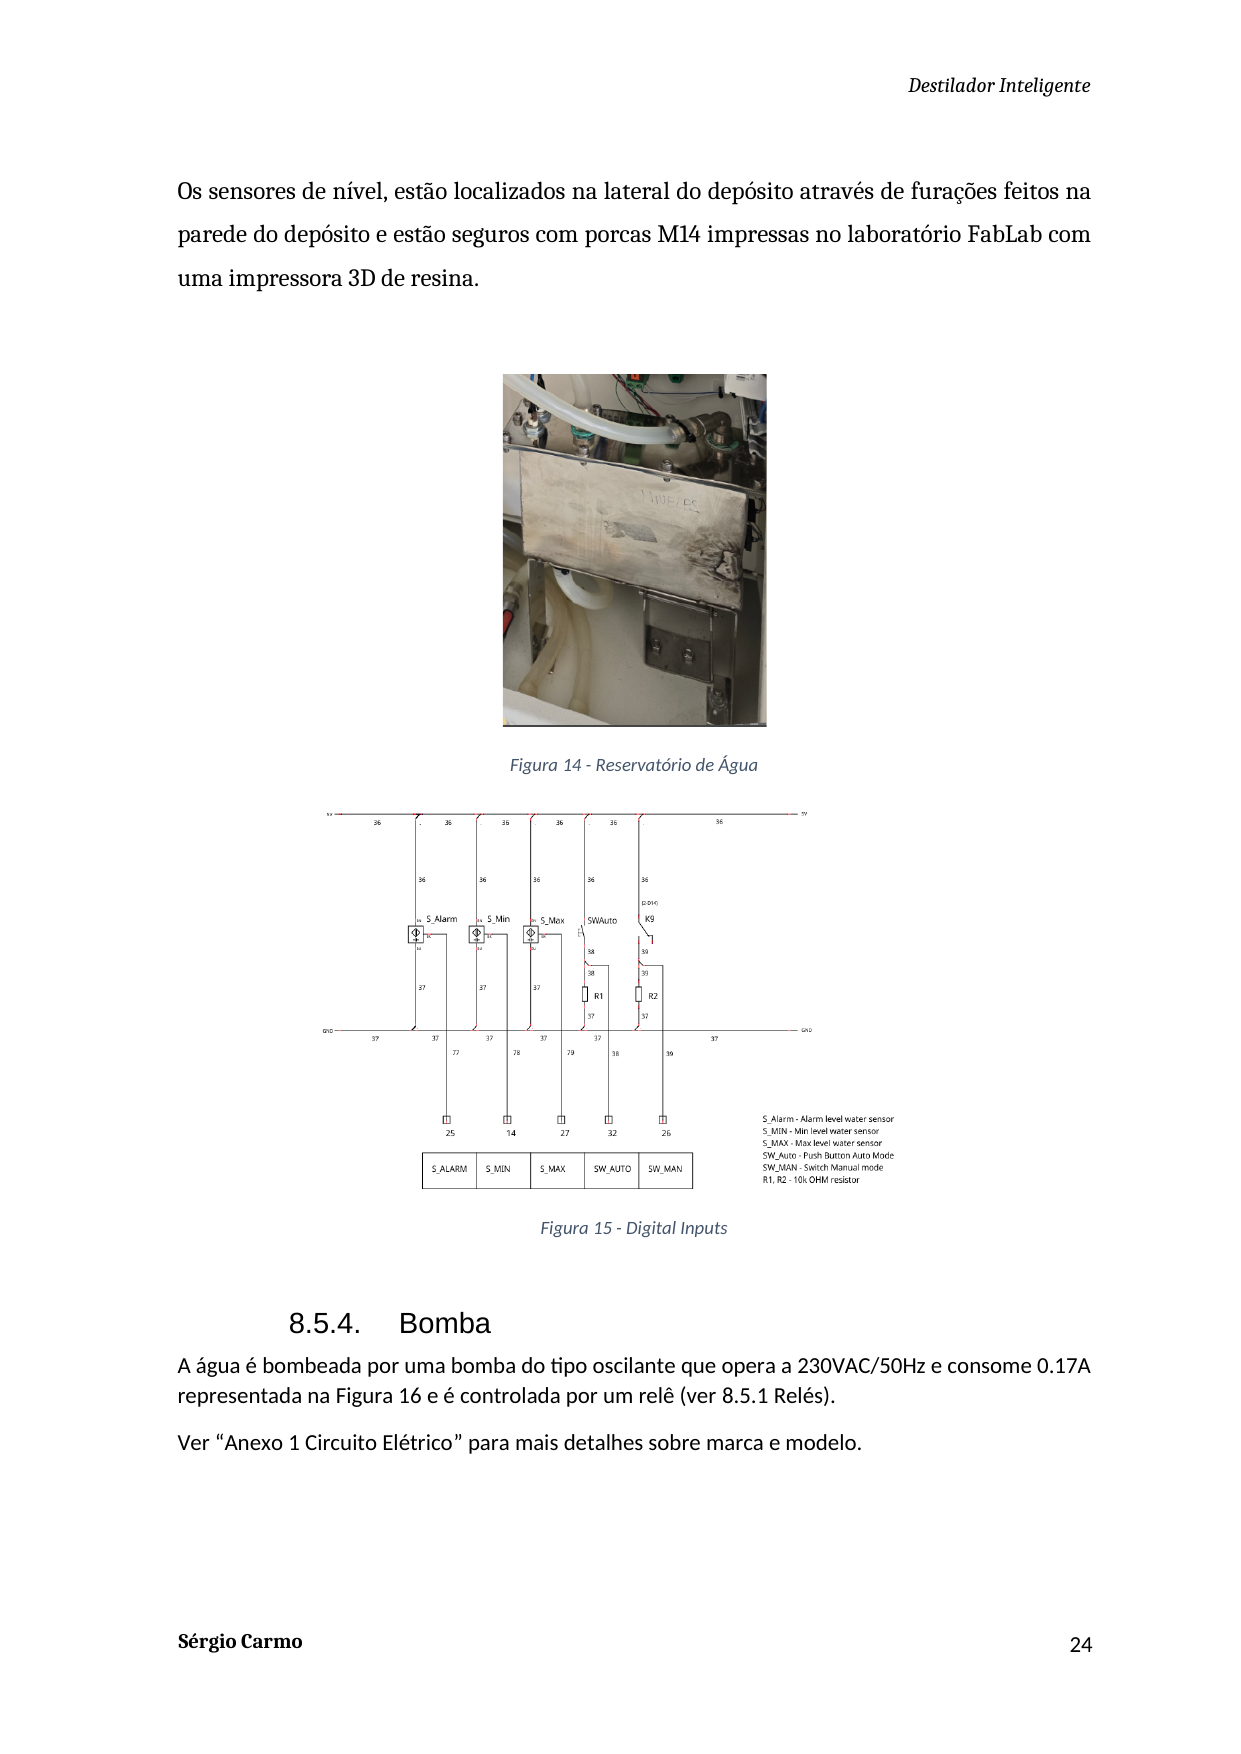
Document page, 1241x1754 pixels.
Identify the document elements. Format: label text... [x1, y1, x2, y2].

text Os sensores de nível, estão localizados na lateral do depósito através de furações feitos na parede do depósito e estão seguros com porcas M14 impressas no laboratório FabLab com uma impressora 3D de resina. [177, 177, 1092, 292]
text Ver “Anexo 1 Circuito Elétrico” para mais detalhes sobre marca e modelo. [177, 1428, 1092, 1456]
picture [314, 796, 897, 1196]
subtitle Bomba [288, 1307, 1092, 1340]
picture [502, 374, 767, 727]
